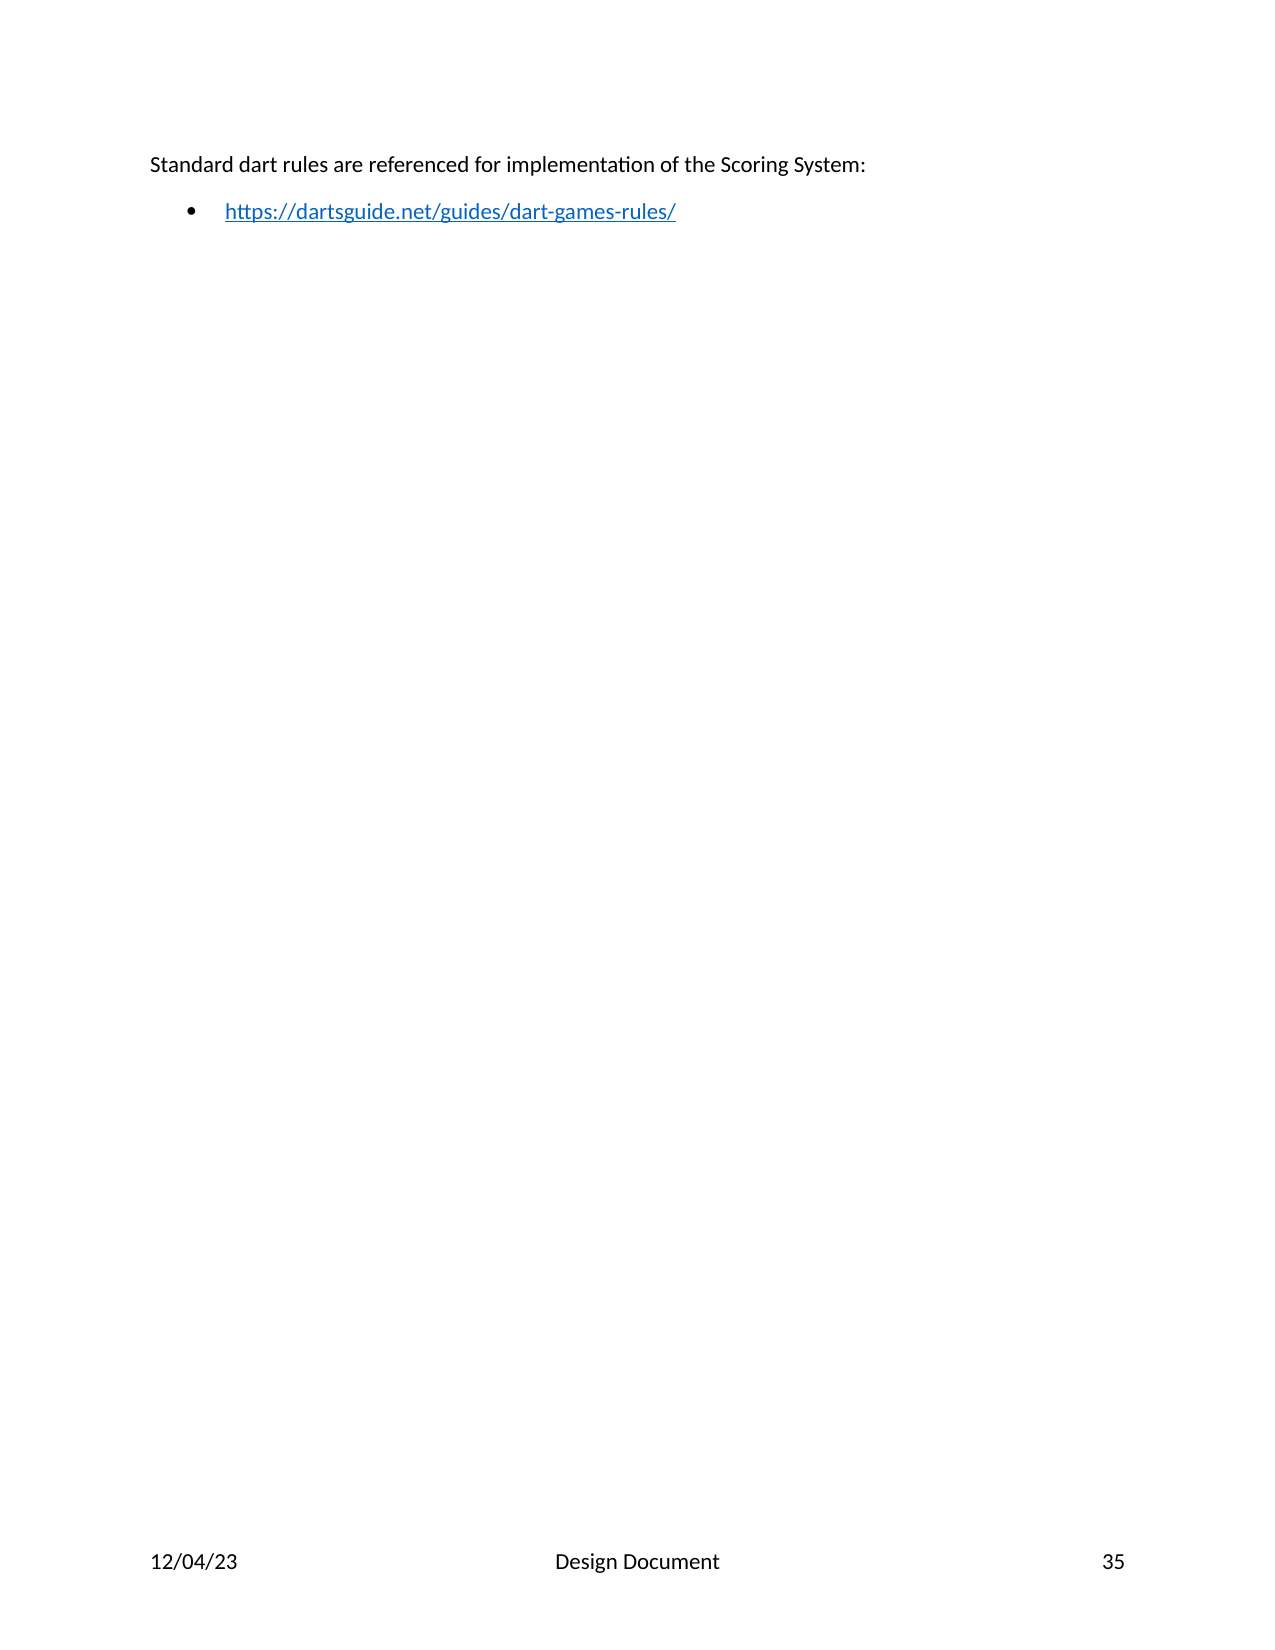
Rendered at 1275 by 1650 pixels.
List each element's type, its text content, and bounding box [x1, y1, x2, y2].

text Standard dart rules are referenced for implementation of the Scoring System: [150, 150, 1125, 178]
list https://dartsguide.net/guides/dart-games-rules/ [187, 197, 1125, 225]
